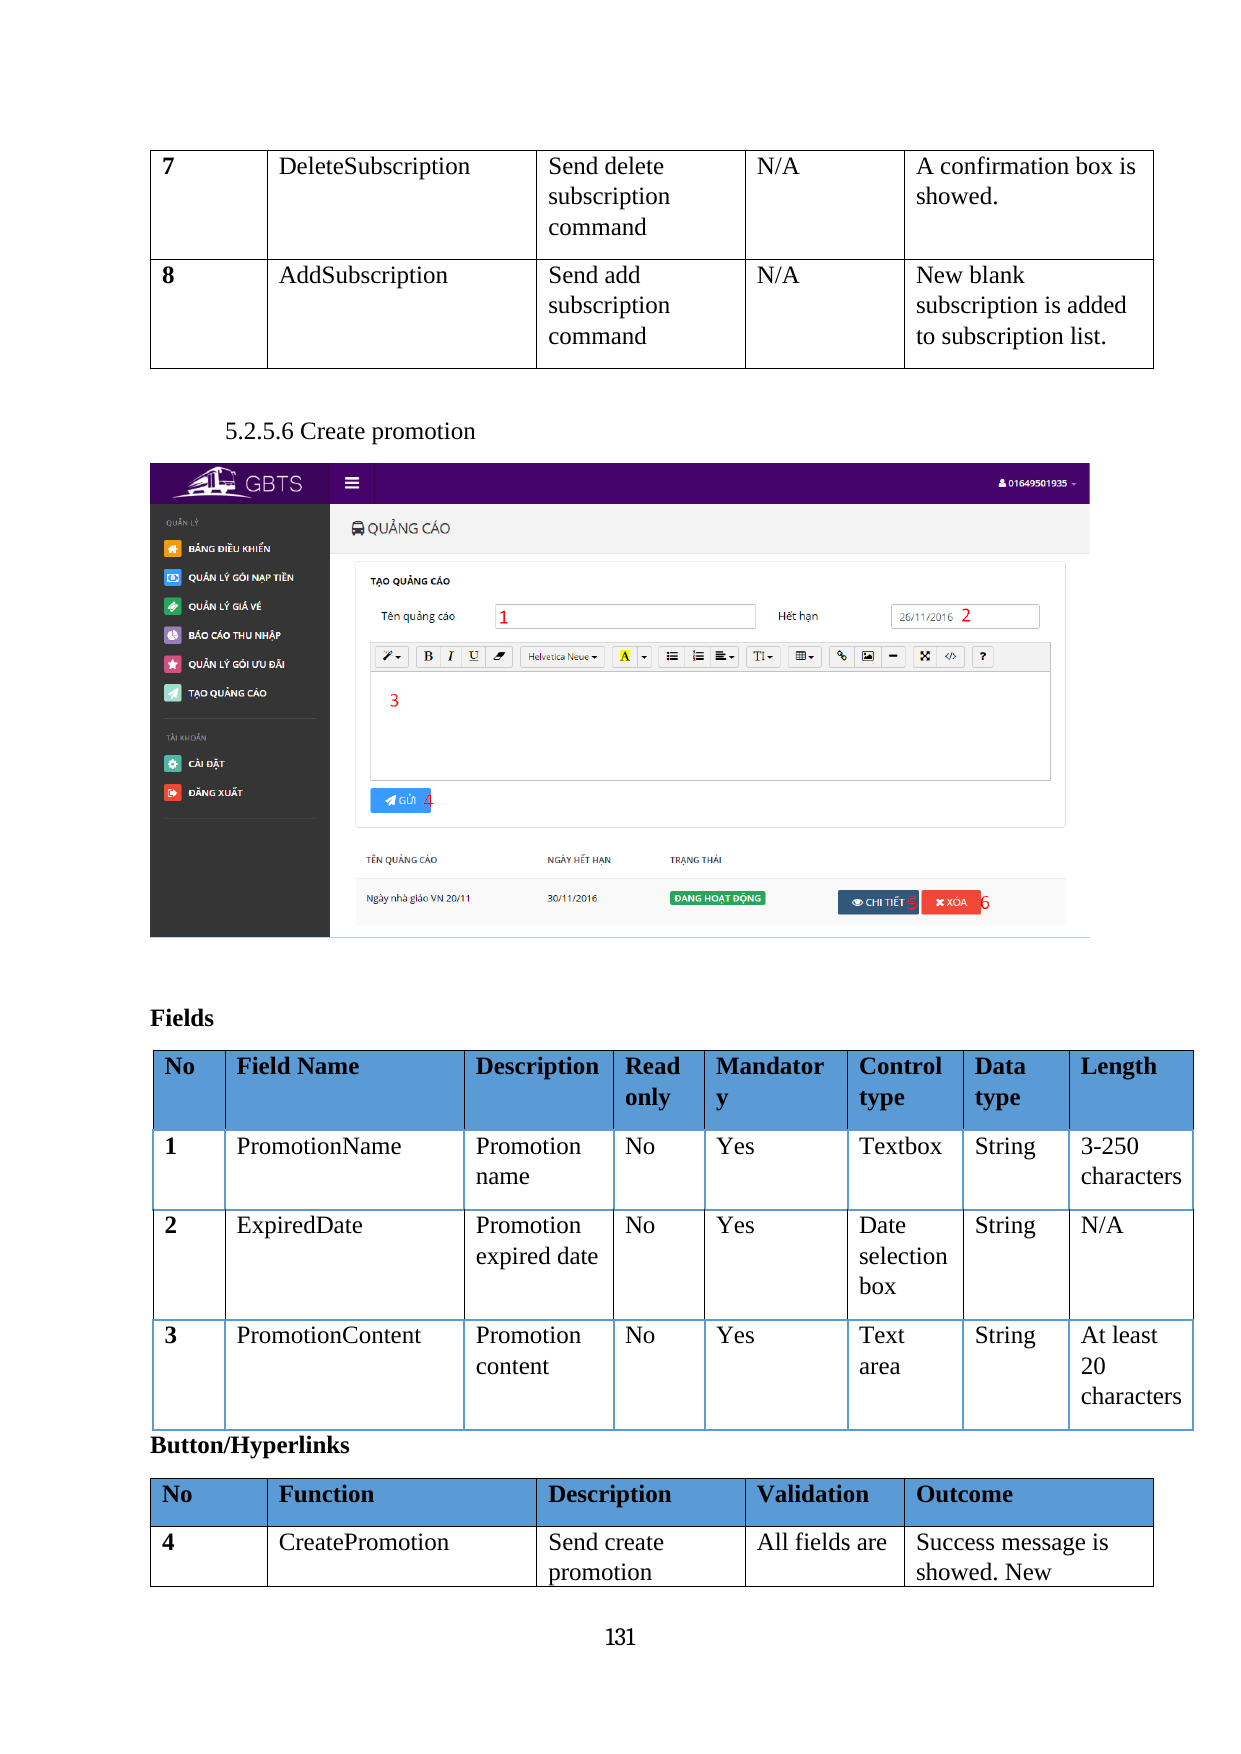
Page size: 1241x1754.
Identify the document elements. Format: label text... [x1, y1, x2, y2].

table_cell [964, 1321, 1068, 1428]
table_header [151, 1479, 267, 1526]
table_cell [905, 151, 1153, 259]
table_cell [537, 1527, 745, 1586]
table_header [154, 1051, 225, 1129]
picture [150, 463, 1090, 938]
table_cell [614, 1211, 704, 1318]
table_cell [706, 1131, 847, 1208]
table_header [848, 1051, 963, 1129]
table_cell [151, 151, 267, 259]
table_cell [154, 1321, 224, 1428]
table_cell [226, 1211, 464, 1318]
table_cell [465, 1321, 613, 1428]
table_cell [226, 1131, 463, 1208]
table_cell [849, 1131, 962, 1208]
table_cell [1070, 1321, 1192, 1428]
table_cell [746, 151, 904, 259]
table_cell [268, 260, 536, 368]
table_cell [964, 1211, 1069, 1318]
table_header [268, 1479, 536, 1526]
text Button/Hyperlinks [150, 1431, 1090, 1459]
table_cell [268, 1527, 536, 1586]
text Fields [150, 1003, 1090, 1032]
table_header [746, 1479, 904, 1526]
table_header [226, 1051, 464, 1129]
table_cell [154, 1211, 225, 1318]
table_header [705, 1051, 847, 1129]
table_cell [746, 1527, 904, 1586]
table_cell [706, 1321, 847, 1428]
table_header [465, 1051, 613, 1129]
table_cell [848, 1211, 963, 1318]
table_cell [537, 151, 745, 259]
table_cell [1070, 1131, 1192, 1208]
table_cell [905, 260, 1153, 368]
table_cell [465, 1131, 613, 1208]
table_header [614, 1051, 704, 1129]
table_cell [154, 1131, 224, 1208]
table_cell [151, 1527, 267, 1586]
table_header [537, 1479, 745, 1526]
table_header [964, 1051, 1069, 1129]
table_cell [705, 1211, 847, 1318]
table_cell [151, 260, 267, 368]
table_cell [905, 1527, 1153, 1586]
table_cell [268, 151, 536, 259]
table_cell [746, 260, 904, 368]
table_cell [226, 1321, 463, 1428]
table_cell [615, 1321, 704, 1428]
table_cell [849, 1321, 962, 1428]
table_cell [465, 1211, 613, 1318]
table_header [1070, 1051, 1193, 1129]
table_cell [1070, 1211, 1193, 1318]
text 5.2.5.6 Create promotion [150, 416, 1090, 445]
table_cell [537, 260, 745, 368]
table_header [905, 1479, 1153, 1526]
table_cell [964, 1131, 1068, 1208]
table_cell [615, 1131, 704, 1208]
